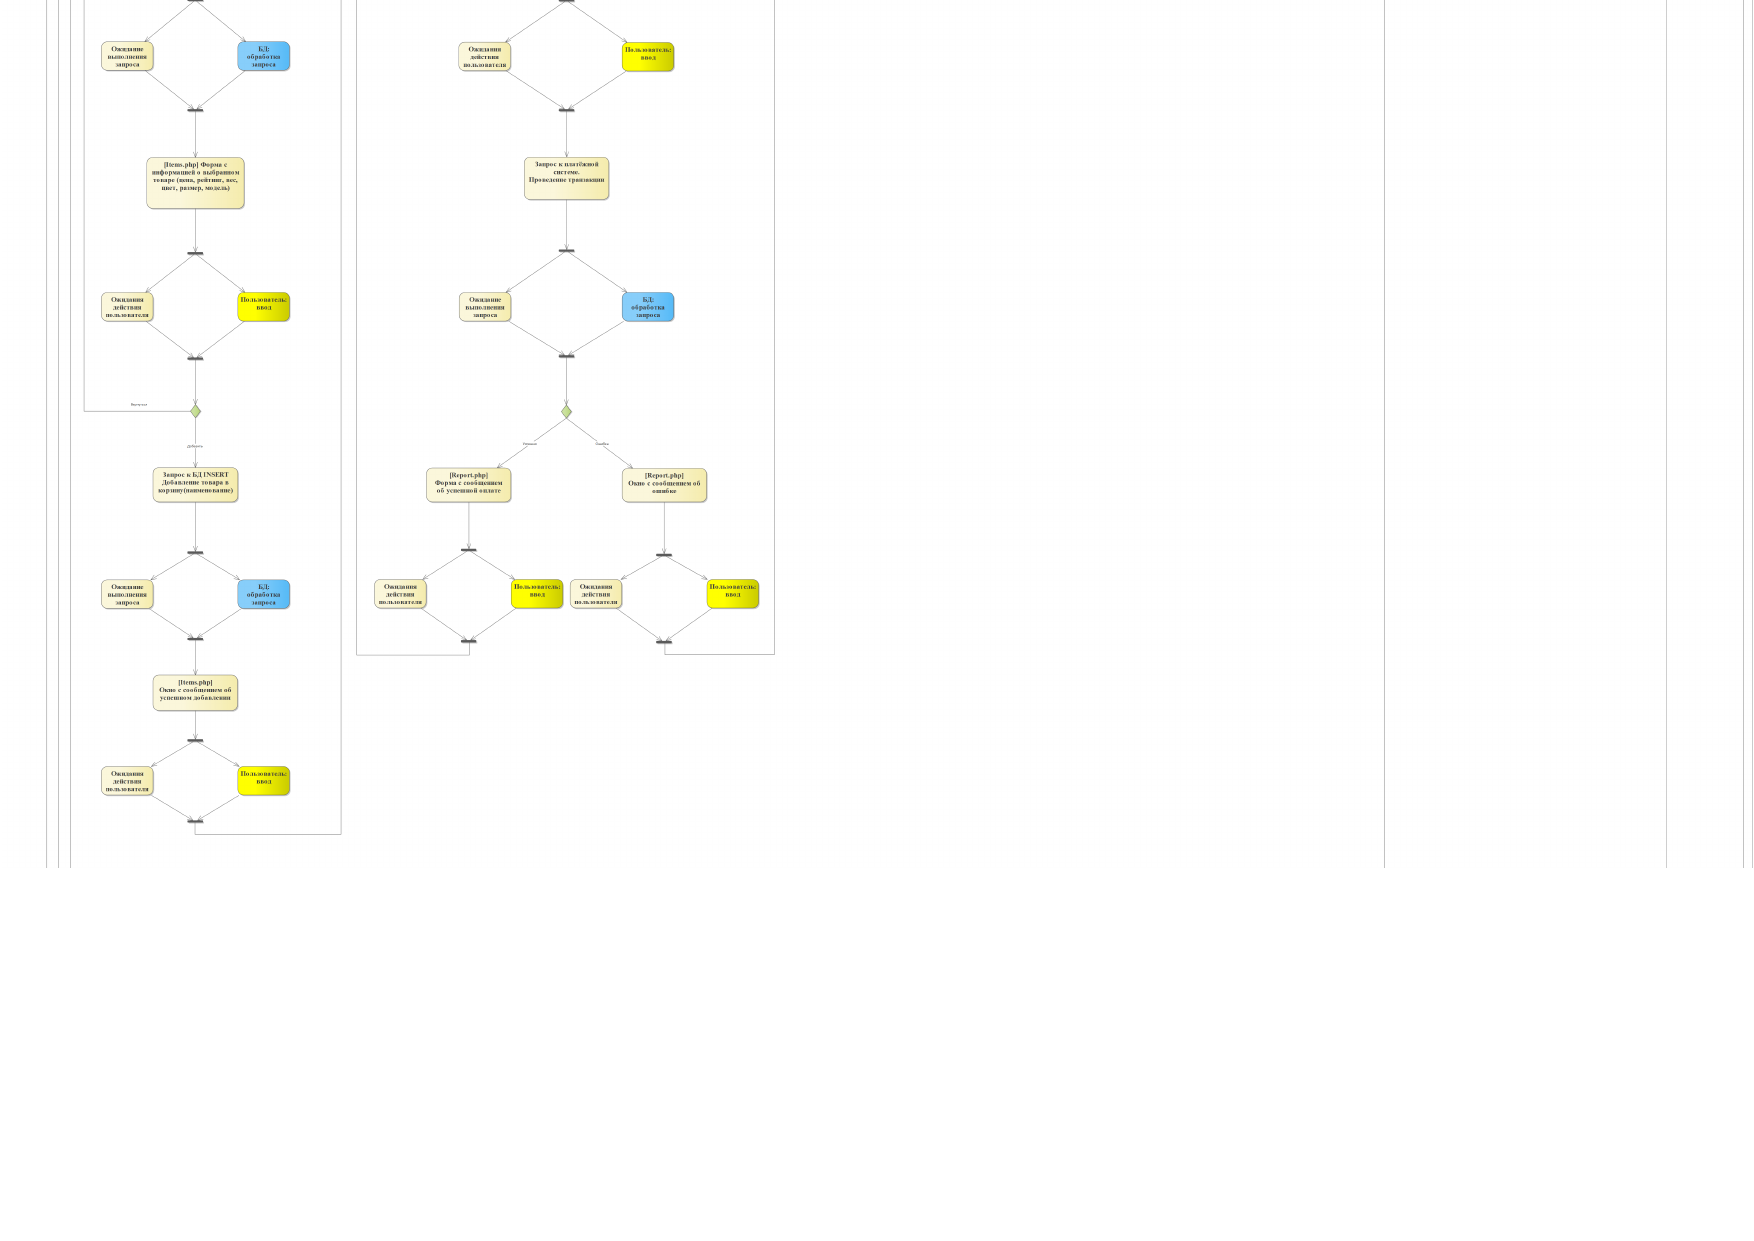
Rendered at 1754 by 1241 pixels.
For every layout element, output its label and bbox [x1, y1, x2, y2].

picture [2, 0, 1753, 868]
